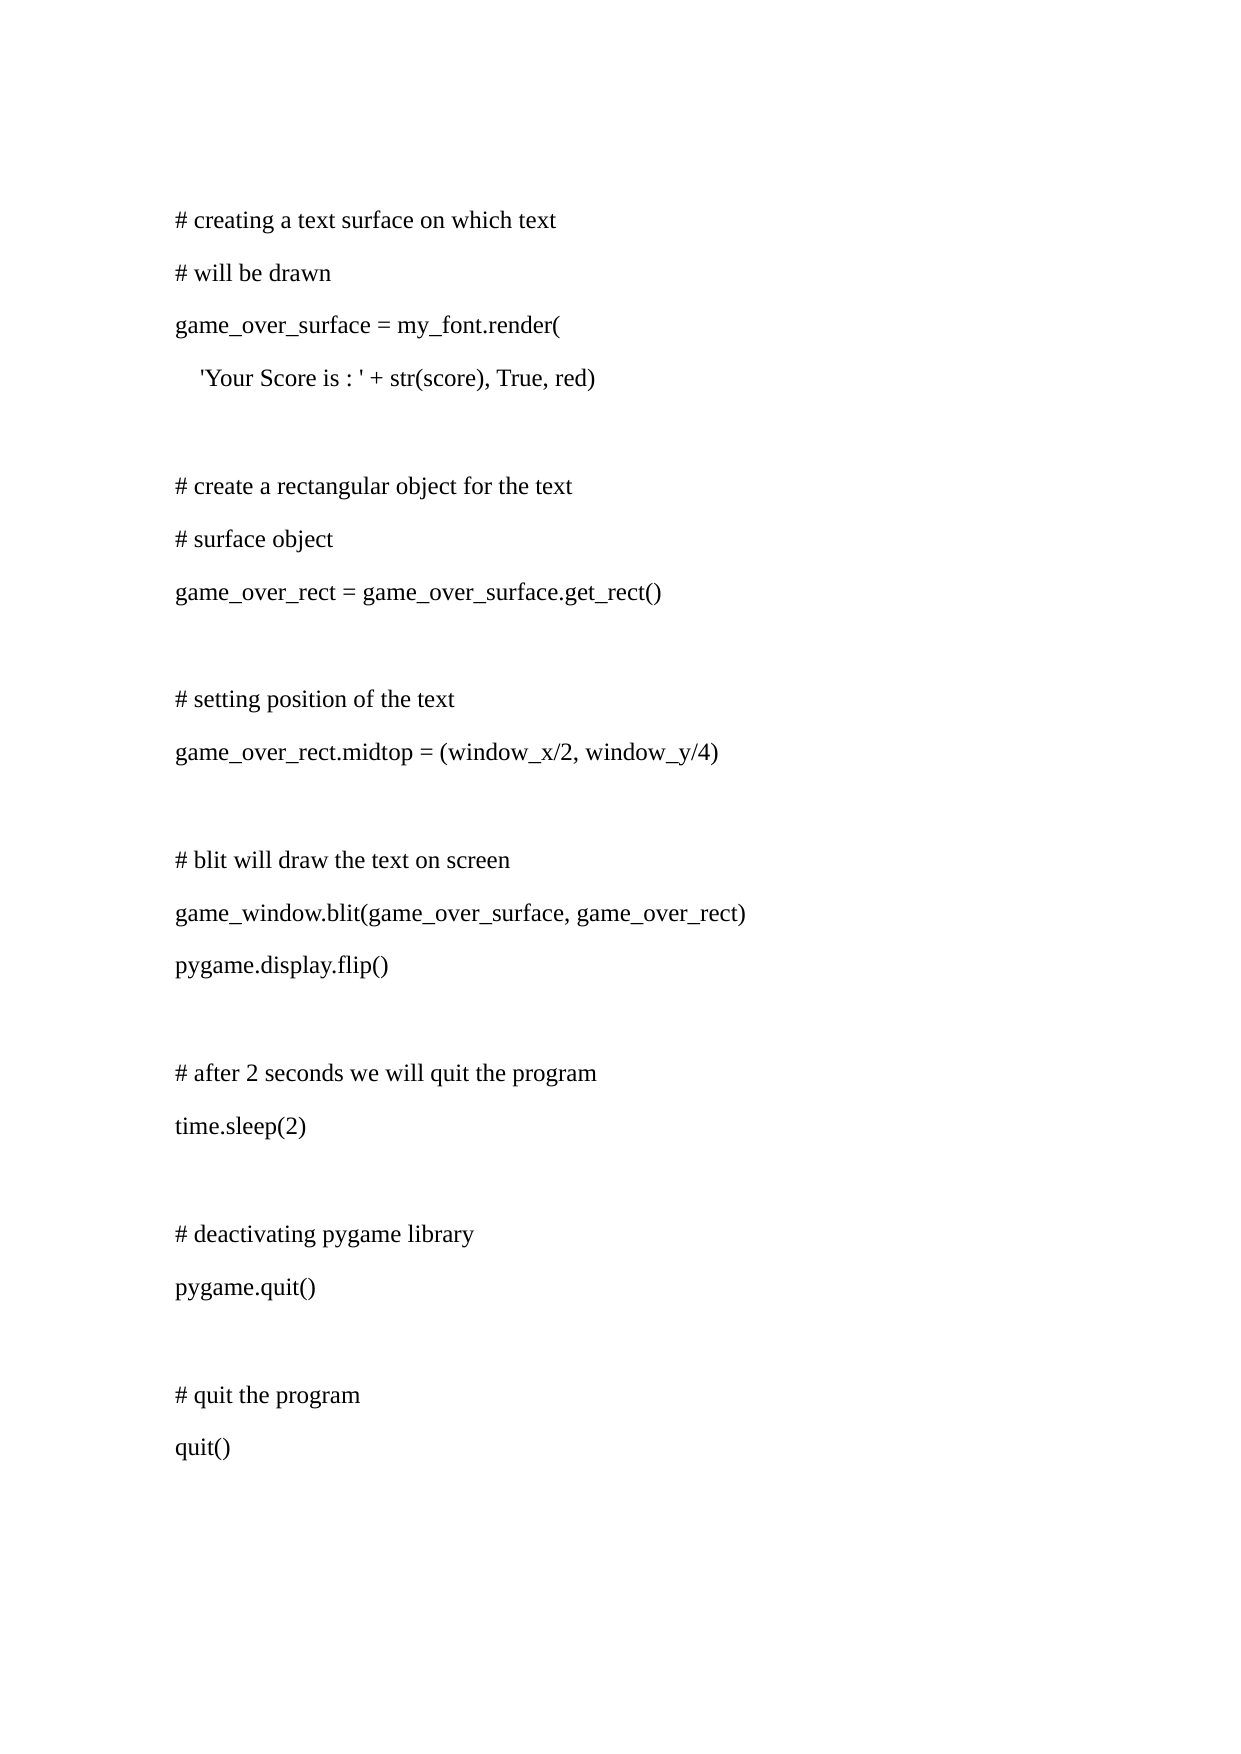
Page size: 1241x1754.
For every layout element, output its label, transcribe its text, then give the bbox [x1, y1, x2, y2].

text game_over_rect = game_over_surface.get_rect() [150, 577, 1090, 605]
text 'Your Score is : ' + str(score), True, red) [150, 363, 1090, 392]
text pygame.quit() [150, 1272, 1090, 1301]
text # blit will draw the text on screen [150, 845, 1090, 874]
text # after 2 seconds we will quit the program [150, 1058, 1090, 1087]
text # setting position of the text [150, 684, 1090, 713]
text game_over_rect.midtop = (window_x/2, window_y/4) [150, 737, 1090, 766]
text pygame.display.flip() [150, 951, 1090, 979]
text # will be drawn [150, 258, 1090, 287]
text game_window.blit(game_over_surface, game_over_rect) [150, 898, 1090, 927]
text quit() [150, 1432, 1090, 1461]
text # create a rectangular object for the text [150, 471, 1090, 500]
text # quit the program [150, 1380, 1090, 1408]
text time.sleep(2) [150, 1111, 1090, 1140]
text # creating a text surface on which text [150, 205, 1090, 234]
text # surface object [150, 524, 1090, 553]
text # deactivating pygame library [150, 1219, 1090, 1248]
text game_over_surface = my_font.render( [150, 311, 1090, 339]
